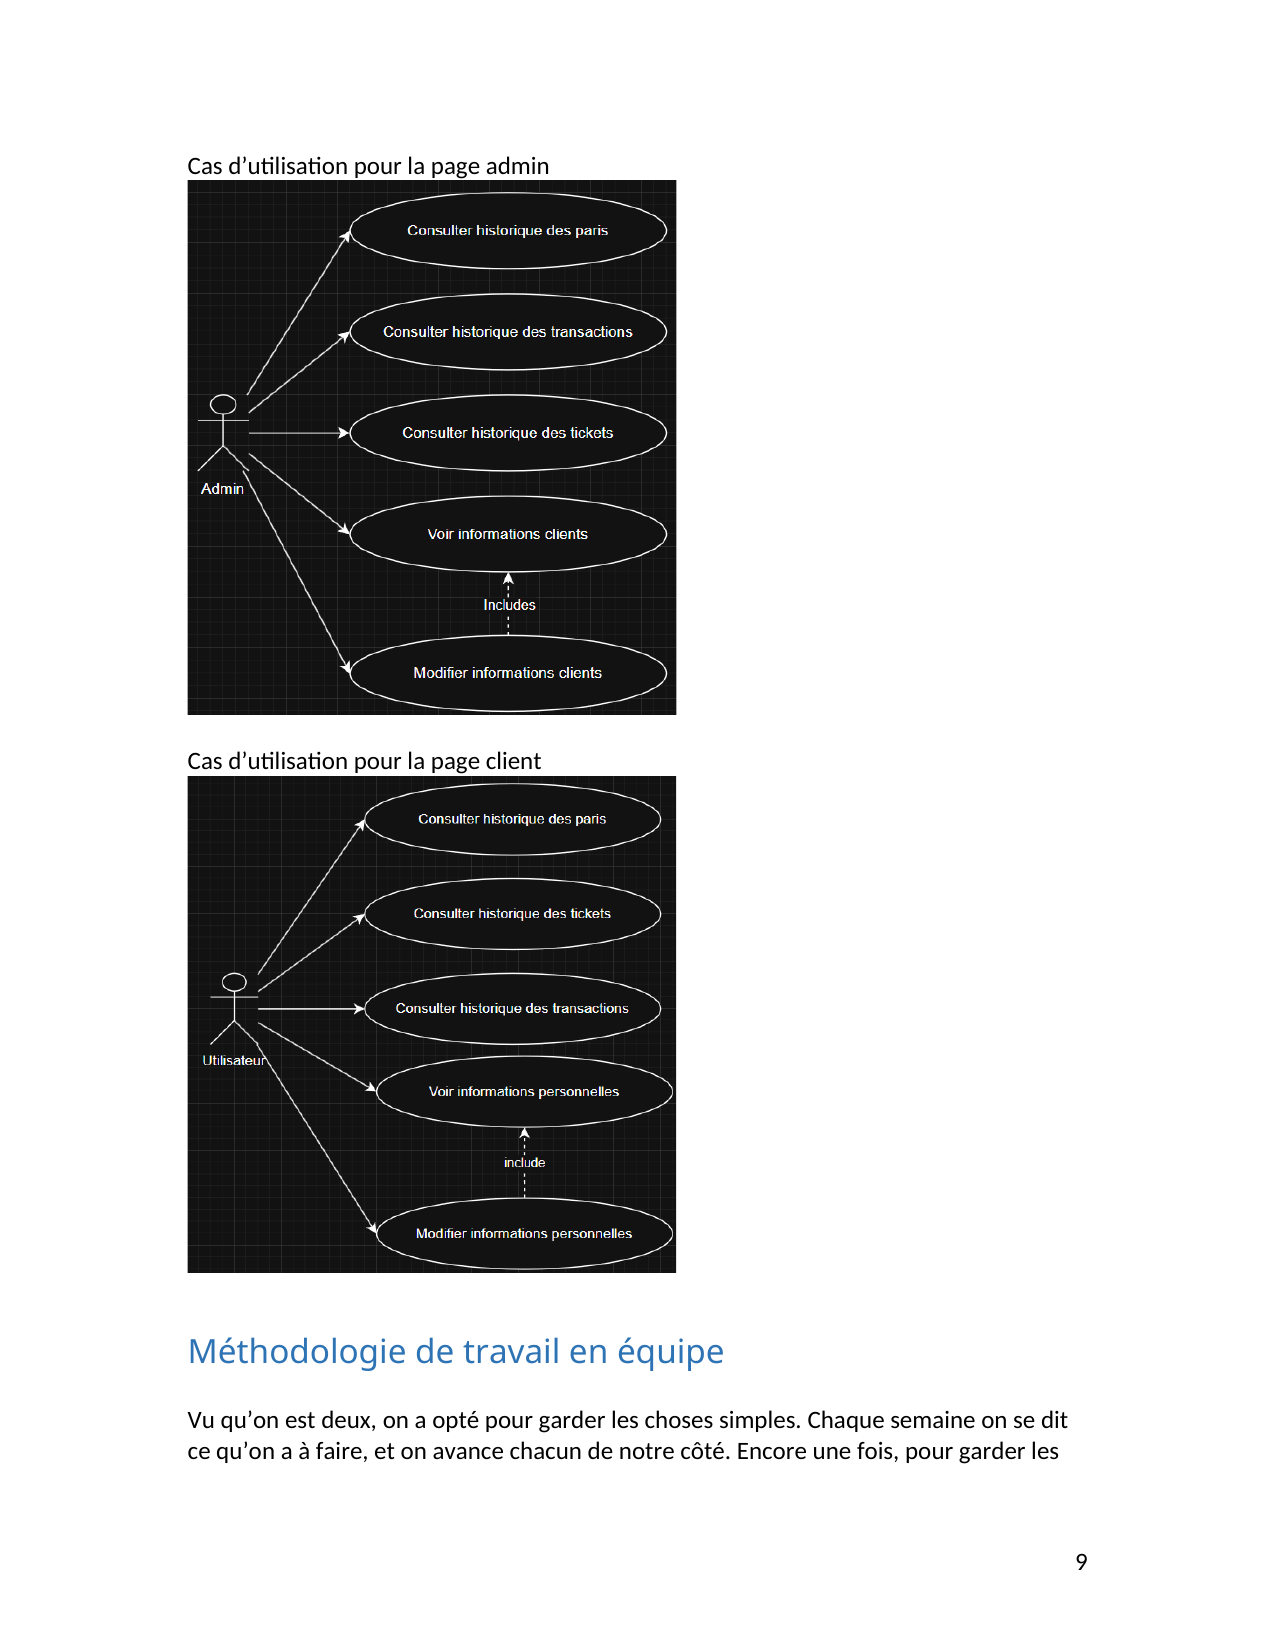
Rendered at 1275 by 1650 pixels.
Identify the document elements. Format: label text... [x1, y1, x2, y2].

text Cas d’utilisation pour la page client [187, 745, 1087, 776]
text Cas d’utilisation pour la page admin [187, 150, 1087, 181]
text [187, 1404, 1087, 1465]
picture [187, 776, 677, 1273]
picture [187, 180, 677, 715]
subtitle Méthodologie de travail en équipe [187, 1328, 1087, 1374]
